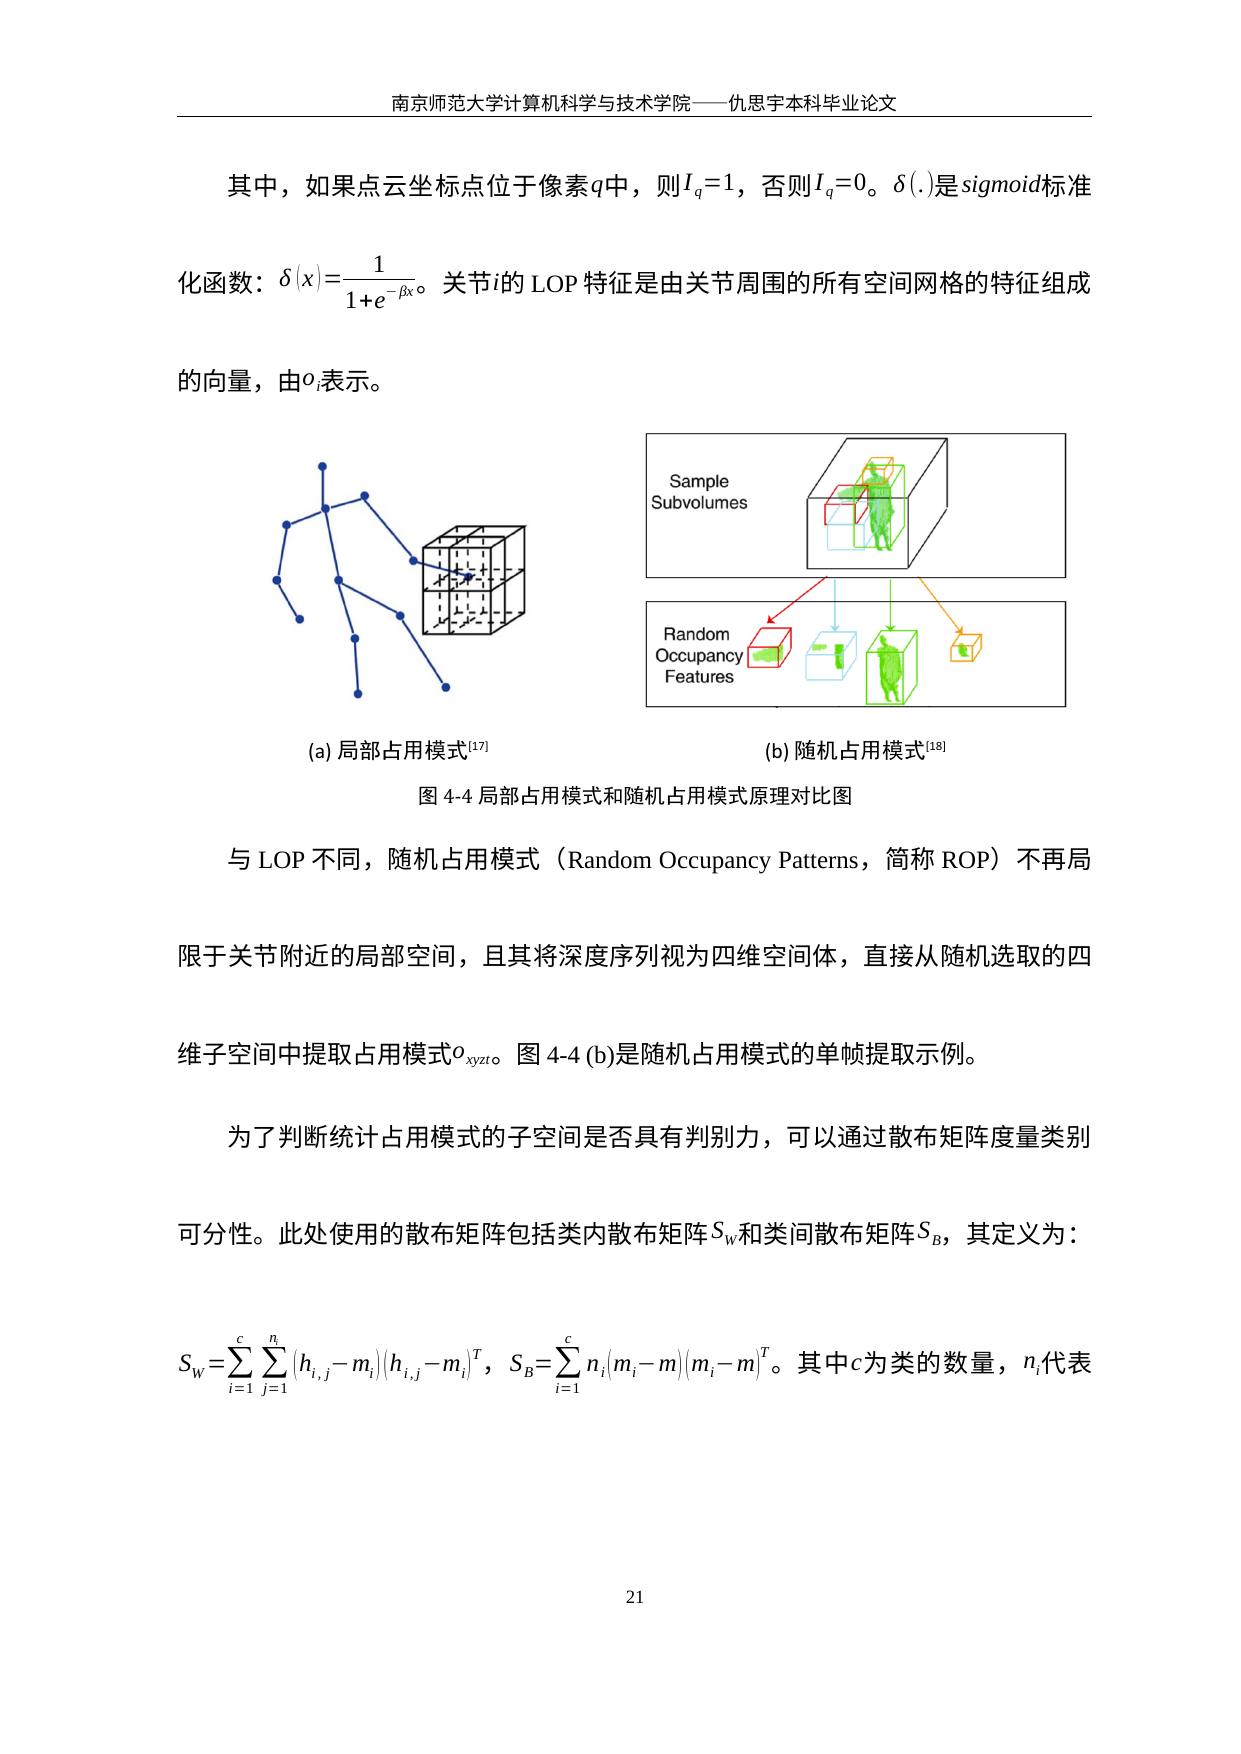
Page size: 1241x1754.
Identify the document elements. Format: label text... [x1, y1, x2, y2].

table_cell (a) 局部占用模式[17] [177, 735, 619, 779]
table_header [177, 430, 619, 734]
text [177, 1103, 1092, 1412]
table_header [619, 430, 1091, 734]
text 其中，如果点云坐标点位于像素中，则，否则。是标准化函数：。关节的LOP特征是由关节周围的所有空间网格的特征组成的向量，由表示。 [177, 152, 1092, 412]
picture [223, 430, 574, 716]
table_cell (b) 随机占用模式[18] [619, 735, 1091, 779]
picture [630, 430, 1081, 711]
